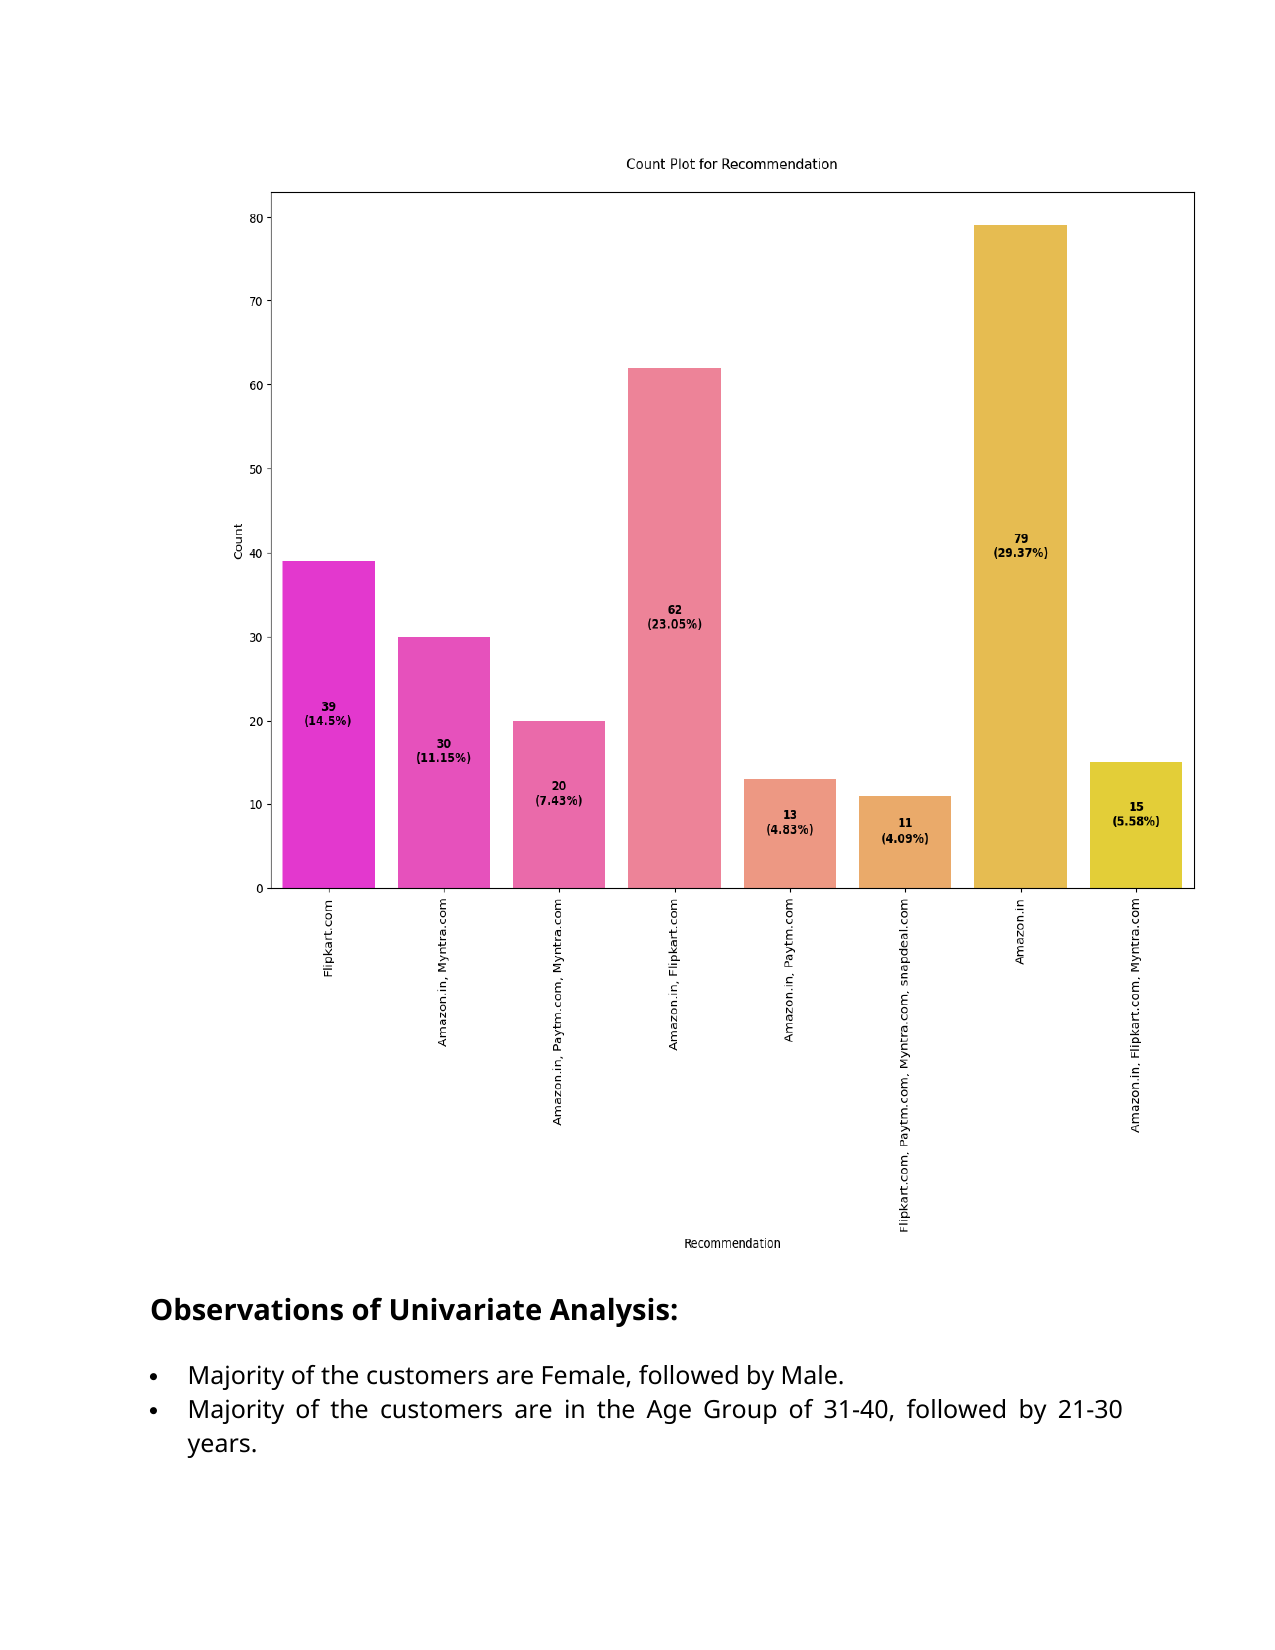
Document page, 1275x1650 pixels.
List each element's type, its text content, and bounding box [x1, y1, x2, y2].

list Majority of the customers are Female, followed by Male. [150, 1358, 1125, 1392]
list Majority of the customers are in the Age Group of 31-40, followed by 21-30 years. [150, 1392, 1125, 1460]
text Observations of Univariate Analysis: [150, 1289, 1125, 1329]
picture [225, 150, 1200, 1258]
